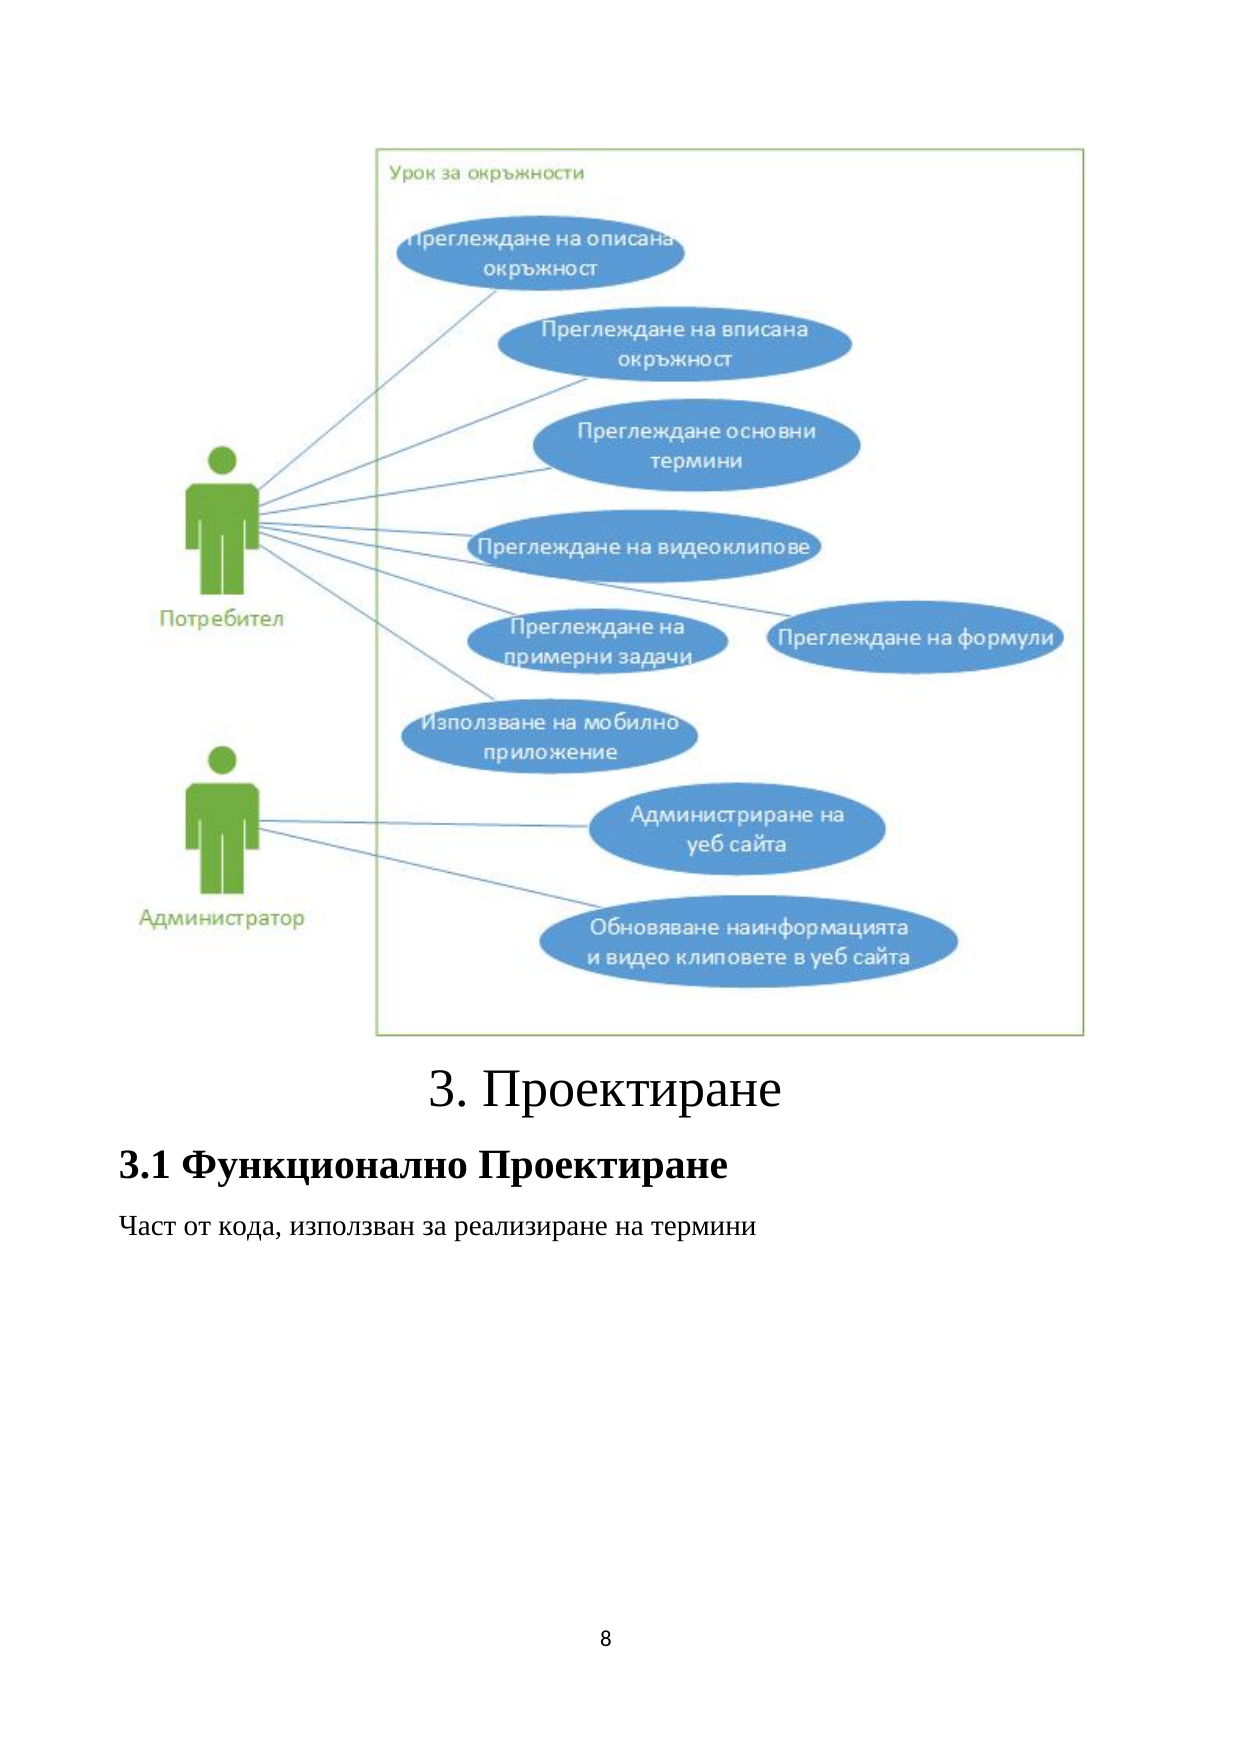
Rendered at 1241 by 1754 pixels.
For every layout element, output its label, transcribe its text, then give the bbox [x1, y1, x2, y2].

text 3. Проектиране [119, 1056, 1093, 1118]
text Част от кода, използван за реализиране на термини [119, 1208, 1093, 1242]
picture [125, 147, 1086, 1038]
text 3.1 Функционално Проектиране [119, 1140, 1093, 1188]
